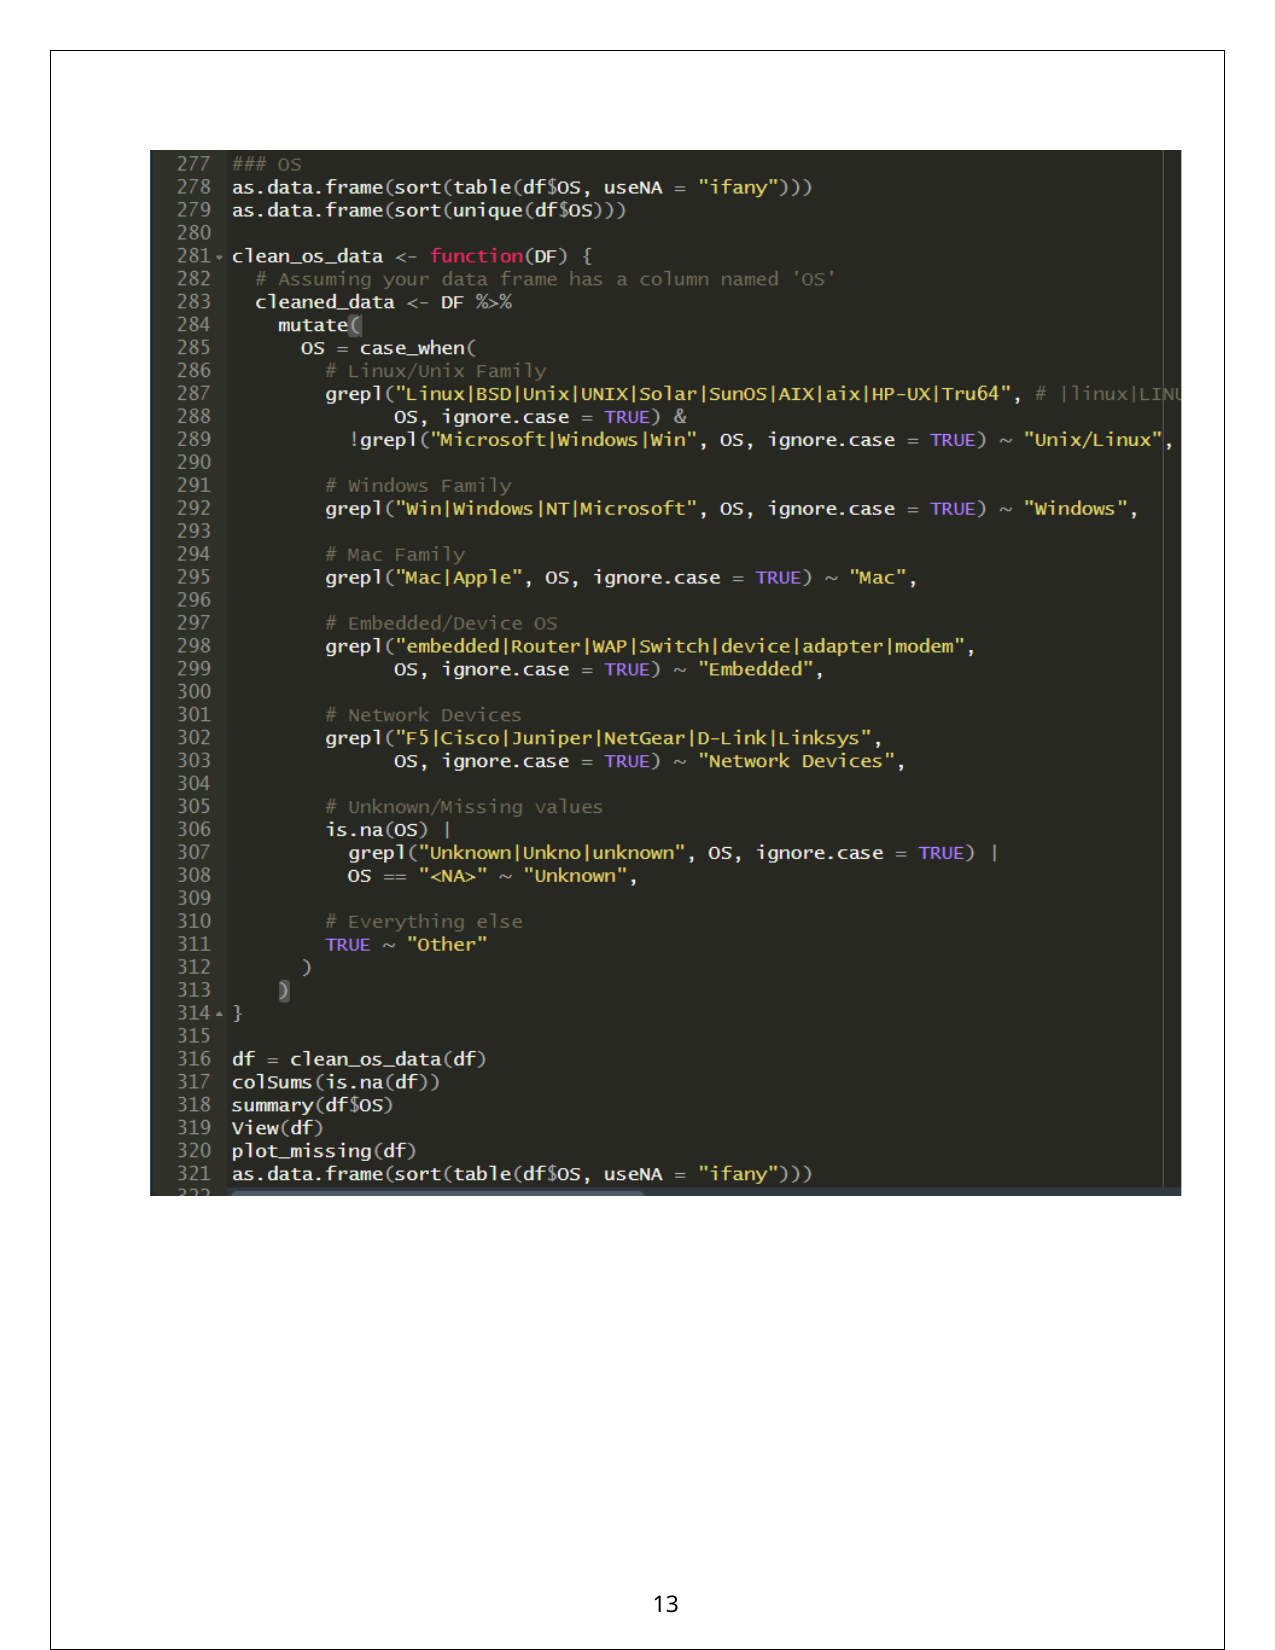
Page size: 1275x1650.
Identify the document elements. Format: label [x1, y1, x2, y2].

picture [150, 150, 1182, 1196]
